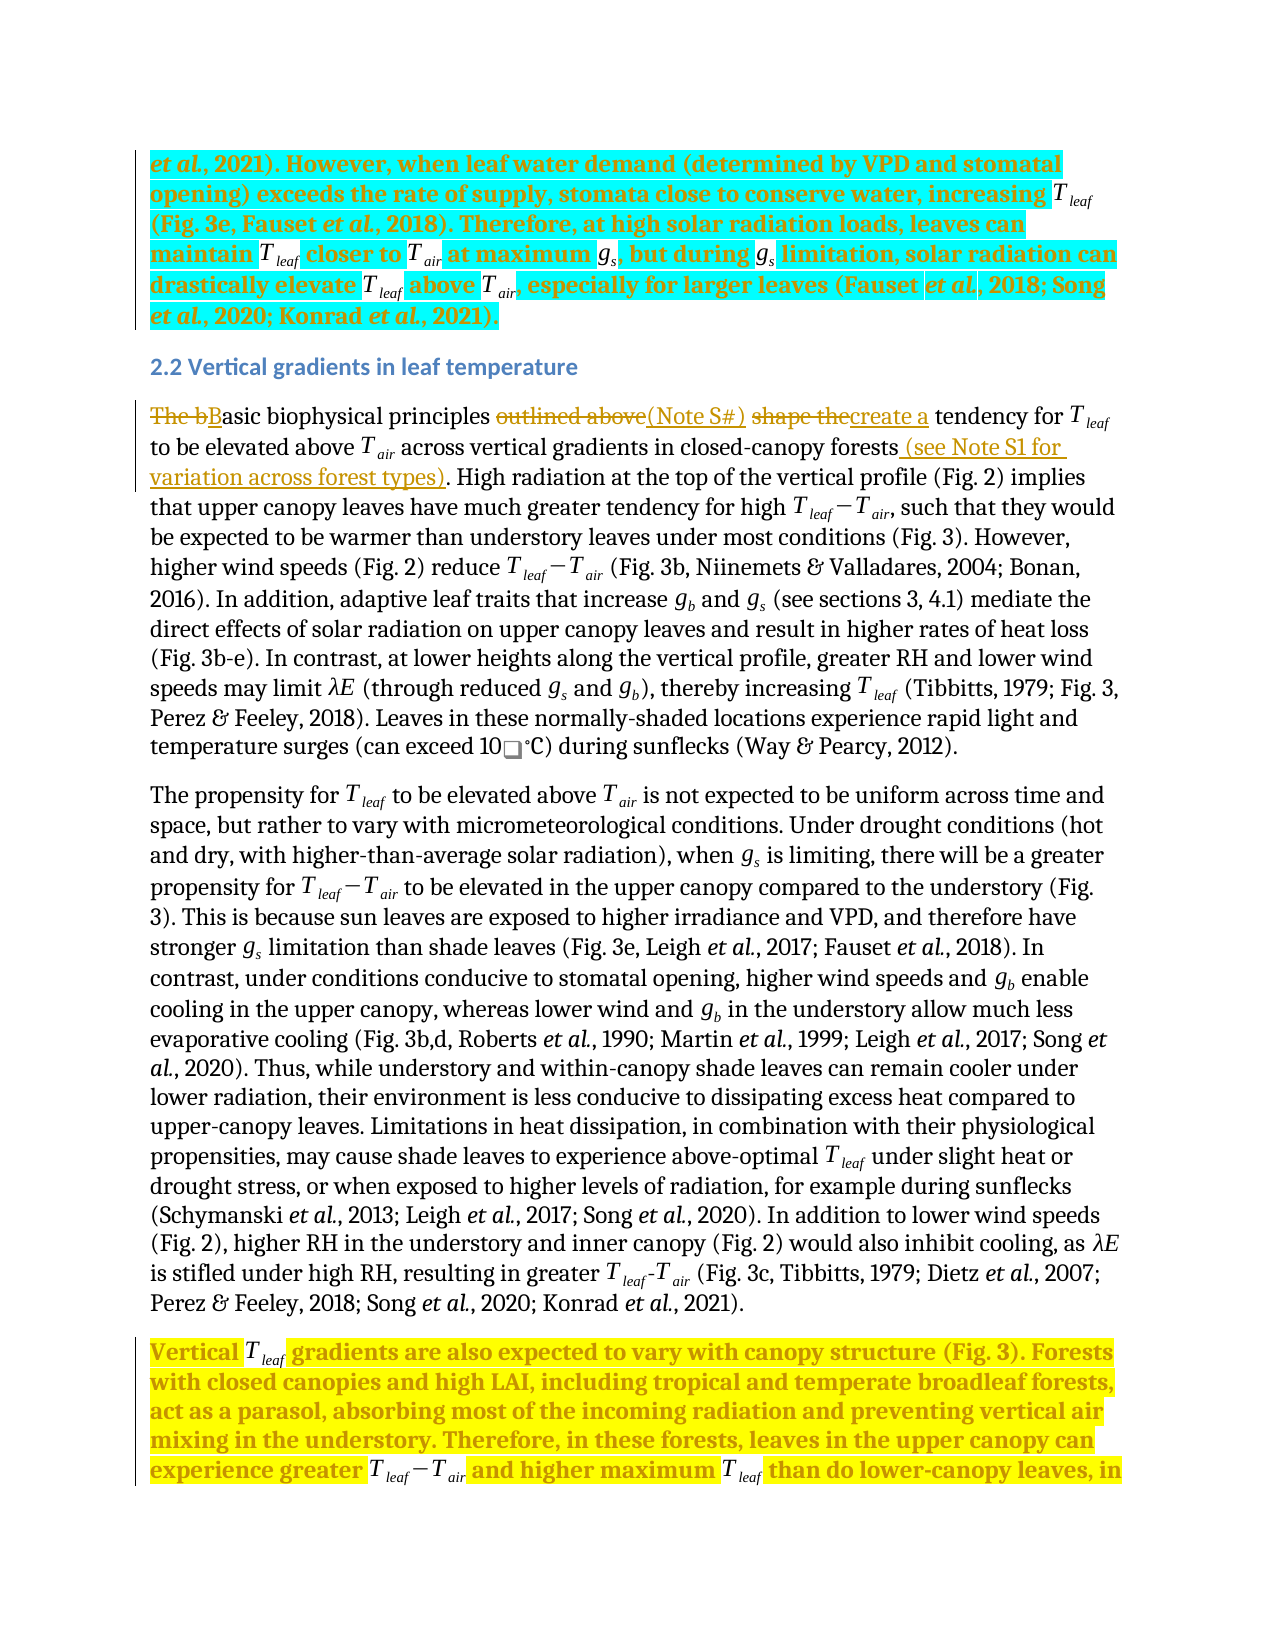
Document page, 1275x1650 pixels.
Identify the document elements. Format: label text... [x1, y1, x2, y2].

text asic biophysical principles tendency for to be elevated above across vertical gradients in closed-canopy forests. High radiation at the top of the vertical profile (Fig. 2) implies that upper canopy leaves have much greater tendency for high , such that they would be expected to be warmer than understory leaves under most conditions (Fig. 3). However, higher wind speeds (Fig. 2) reduce (Fig. 3b, Niinemets & Valladares, 2004; Bonan, 2016). In addition, adaptive leaf traits that increase and (see sections 3, 4.1) mediate the direct effects of solar radiation on upper canopy leaves and result in higher rates of heat loss (Fig. 3b-e). In contrast, at lower heights along the vertical profile, greater RH and lower wind speeds may limit (through reduced and ), thereby increasing (Tibbitts, 1979; Fig. 3, Perez & Feeley, 2018). Leaves in these normally-shaded locations experience rapid light and temperature surges (can exceed 10C) during sunflecks (Way & Pearcy, 2012). [150, 400, 1125, 761]
text The propensity for to be elevated above is not expected to be uniform across time and space, but rather to vary with micrometeorological conditions. Under drought conditions (hot and dry, with higher-than-average solar radiation), when is limiting, there will be a greater propensity for to be elevated in the upper canopy compared to the understory (Fig. 3). This is because sun leaves are exposed to higher irradiance and VPD, and therefore have stronger limitation than shade leaves (Fig. 3e, Leigh et al., 2017; Fauset et al., 2018). In contrast, under conditions conducive to stomatal opening, higher wind speeds and enable cooling in the upper canopy, whereas lower wind and in the understory allow much less evaporative cooling (Fig. 3b,d, Roberts et al., 1990; Martin et al., 1999; Leigh et al., 2017; Song et al., 2020). Thus, while understory and within-canopy shade leaves can remain cooler under lower radiation, their environment is less conducive to dissipating excess heat compared to upper-canopy leaves. Limitations in heat dissipation, in combination with their physiological propensities, may cause shade leaves to experience above-optimal under slight heat or drought stress, or when exposed to higher levels of radiation, for example during sunflecks (Schymanski et al., 2013; Leigh et al., 2017; Song et al., 2020). In addition to lower wind speeds (Fig. 2), higher RH in the understory and inner canopy (Fig. 2) would also inhibit cooling, as is stifled under high RH, resulting in greater - (Fig. 3c, Tibbitts, 1979; Dietz et al., 2007; Perez & Feeley, 2018; Song et al., 2020; Konrad et al., 2021). [150, 780, 1125, 1318]
subtitle 2.2 Vertical gradients in leaf temperature [150, 351, 1125, 382]
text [150, 1337, 1125, 1486]
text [150, 150, 1125, 330]
